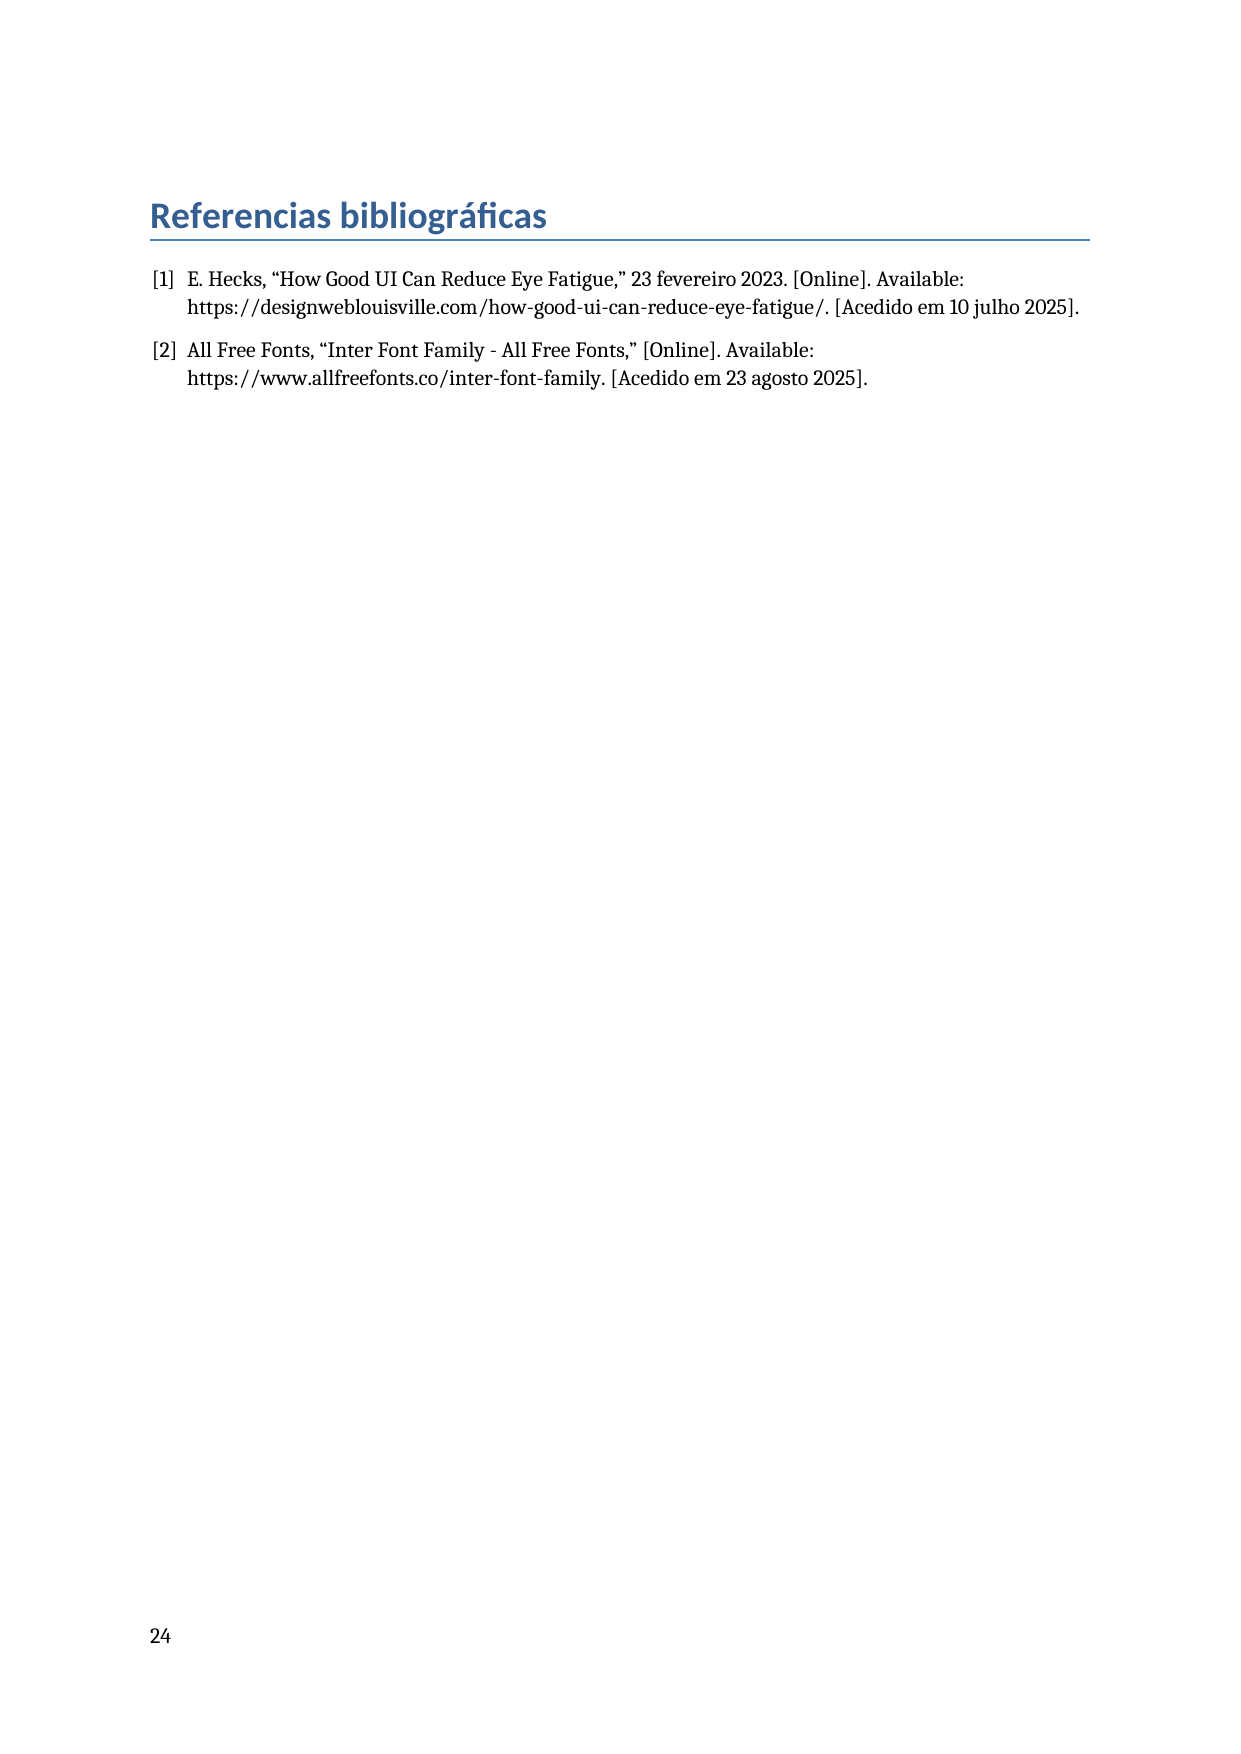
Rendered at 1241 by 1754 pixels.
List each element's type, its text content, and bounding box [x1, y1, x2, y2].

table_cell All Free Fonts, “Inter Font Family - All Free Fonts,” [Online]. Available: https://www.allfreefonts.co/inter-font-family. [Acedido em 23 agosto 2025]. [185, 337, 1090, 408]
table_cell [2] [150, 337, 185, 408]
text Referencias bibliográficas [150, 192, 1090, 239]
table_header E. Hecks, “How Good UI Can Reduce Eye Fatigue,” 23 fevereiro 2023. [Online]. Available: https://designweblouisville.com/how-good-ui-can-reduce-eye-fatigue/. [Acedido em 10 julho 2025]. [185, 266, 1090, 337]
table_header [1] [150, 266, 185, 337]
